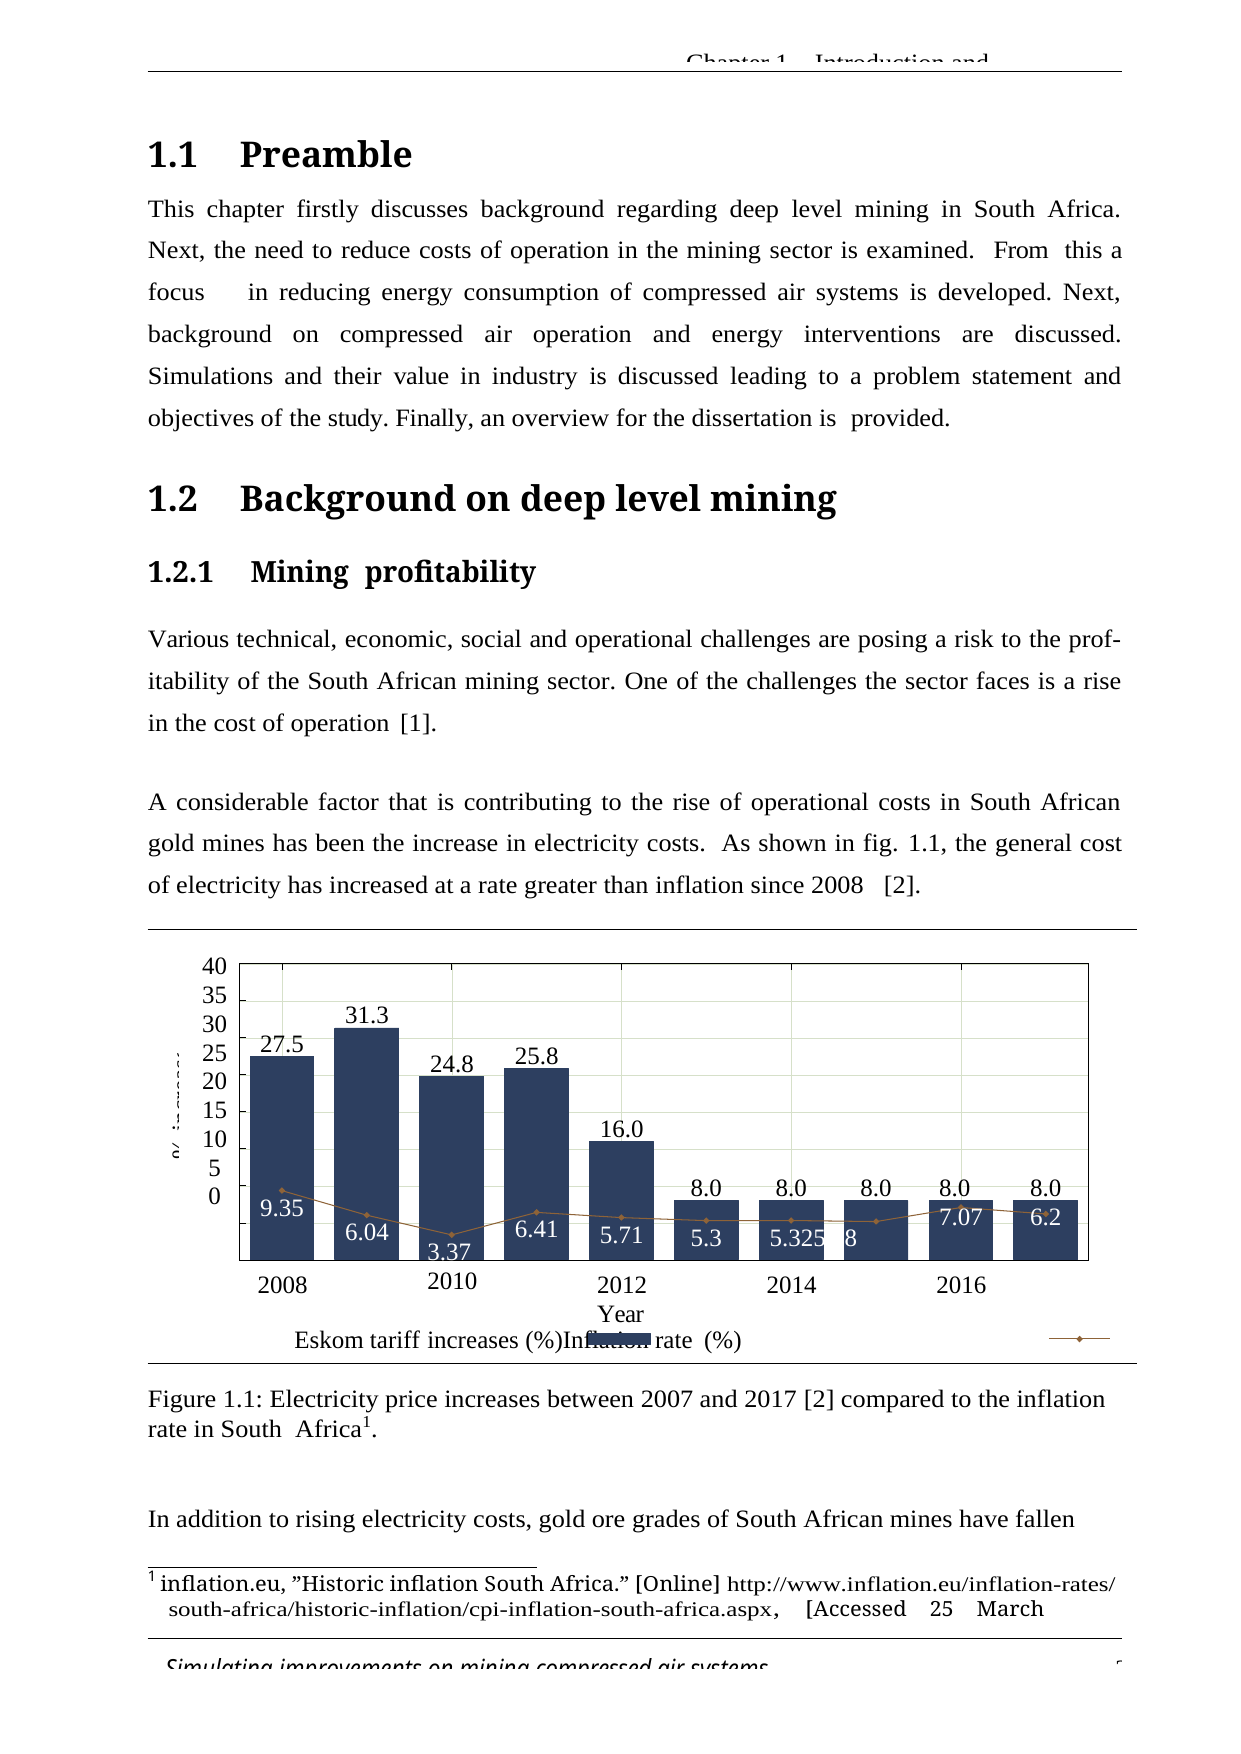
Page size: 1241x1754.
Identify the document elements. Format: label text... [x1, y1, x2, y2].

subtitle Mining profitability [148, 551, 1148, 591]
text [147, 1566, 1122, 1621]
subtitle Background on deep level mining [148, 474, 1148, 522]
subtitle Preamble [148, 129, 1148, 177]
text Figure 1.1: Electricity price increases between 2007 and 2017 [2] compared to the inflation rate in South Africa1. [148, 1384, 1122, 1444]
text In addition to rising electricity costs, gold ore grades of South African mines have fallen [148, 1504, 1148, 1532]
text A considerable factor that is contributing to the rise of operational costs in South African gold mines has been the increase in electricity costs. As shown in fig. 1.1, the general cost of electricity has increased at a rate greater than inflation since 2008 [2]. [148, 787, 1122, 899]
text This chapter firstly discusses background regarding deep level mining in South Africa. Next, the need to reduce costs of operation in the mining sector is examined. From this a focus in reducing energy consumption of compressed air systems is developed. Next, background on compressed air operation and energy interventions are discussed. Simulations and their value in industry is discussed leading to a problem statement and objectives of the study. Finally, an overview for the dissertation is provided. [148, 194, 1122, 432]
text Various technical, economic, social and operational challenges are posing a risk to the prof- itability of the South African mining sector. One of the challenges the sector faces is a rise in the cost of operation [1]. [148, 624, 1122, 737]
